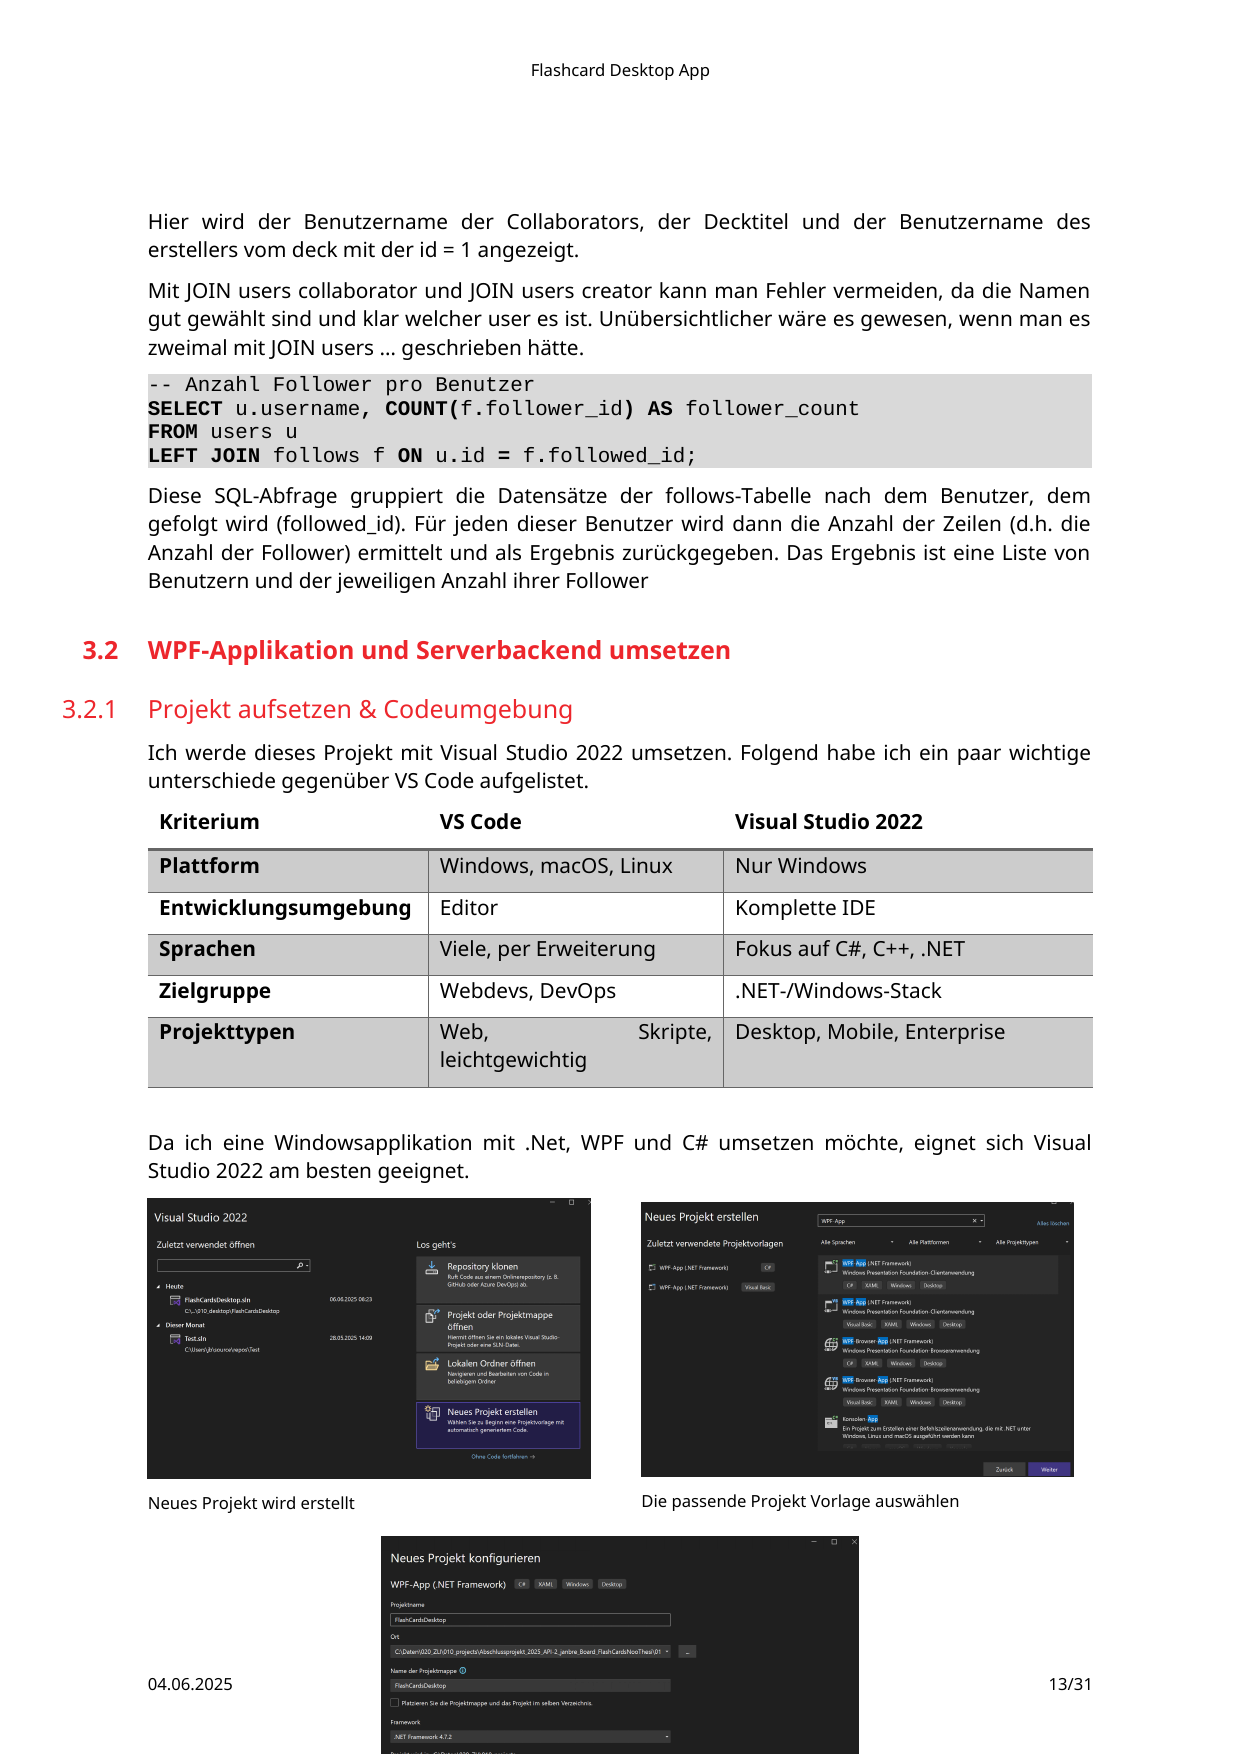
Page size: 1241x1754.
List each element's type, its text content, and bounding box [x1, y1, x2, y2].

text Diese SQL-Abfrage gruppiert die Datensätze der follows-Tabelle nach dem Benutzer, dem gefolgt wird (followed_id). Für jeden dieser Benutzer wird dann die Anzahl der Zeilen (d.h. die Anzahl der Follower) ermittelt und als Ergebnis zurückgegeben. Das Ergebnis ist eine Liste von Benutzern und der jeweiligen Anzahl ihrer Follower [148, 481, 1092, 595]
table_cell Sprachen [148, 935, 428, 975]
table_cell Zielgruppe [148, 976, 428, 1017]
picture [641, 1202, 1074, 1477]
table_cell Plattform [148, 851, 428, 892]
text SELECT u.username, COUNT(f.follower_id) AS follower_count [148, 398, 1092, 421]
table_cell Editor [429, 893, 723, 934]
text FROM users u [148, 421, 1092, 445]
table_cell Viele, per Erweiterung [429, 935, 723, 975]
table_header VS Code [428, 807, 724, 848]
table_cell Komplette IDE [724, 893, 1093, 934]
subtitle WPF-Applikation und Serverbackend umsetzen [118, 632, 1092, 666]
picture [147, 1198, 591, 1479]
table_cell .NET-/Windows-Stack [724, 976, 1093, 1017]
table_cell Windows, macOS, Linux [429, 851, 723, 892]
table_header Visual Studio 2022 [724, 807, 1093, 848]
text Ich werde dieses Projekt mit Visual Studio 2022 umsetzen. Folgend habe ich ein paar wichtige unterschiede gegenüber VS Code aufgelistet. [148, 738, 1092, 795]
table_cell Desktop, Mobile, Enterprise [724, 1018, 1093, 1087]
table_cell Fokus auf C#, C++, .NET [724, 935, 1093, 975]
table_cell Webdevs, DevOps [429, 976, 723, 1017]
table_header Kriterium [148, 807, 428, 848]
table_cell Web, Skripte, leichtgewichtig [429, 1018, 723, 1087]
text Da ich eine Windowsapplikation mit .Net, WPF und C# umsetzen möchte, eignet sich Visual Studio 2022 am besten geeignet. [148, 1128, 1092, 1185]
text Hier wird der Benutzername der Collaborators, der Decktitel und der Benutzername des erstellers vom deck mit der id = 1 angezeigt. [148, 207, 1092, 264]
text -- Anzahl Follower pro Benutzer [148, 374, 1092, 398]
table_cell Projekttypen [148, 1018, 428, 1087]
text LEFT JOIN follows f ON u.id = f.followed_id; [148, 445, 1092, 468]
text Mit JOIN users collaborator und JOIN users creator kann man Fehler vermeiden, da die Namen gut gewählt sind und klar welcher user es ist. Unübersichtlicher wäre es gewesen, wenn man es zweimal mit JOIN users … geschrieben hätte. [148, 276, 1092, 361]
picture [381, 1536, 859, 1754]
table_cell Entwicklungsumgebung [148, 893, 428, 934]
subtitle Projekt aufsetzen & Codeumgebung [118, 691, 1092, 725]
table_cell Nur Windows [724, 851, 1093, 892]
